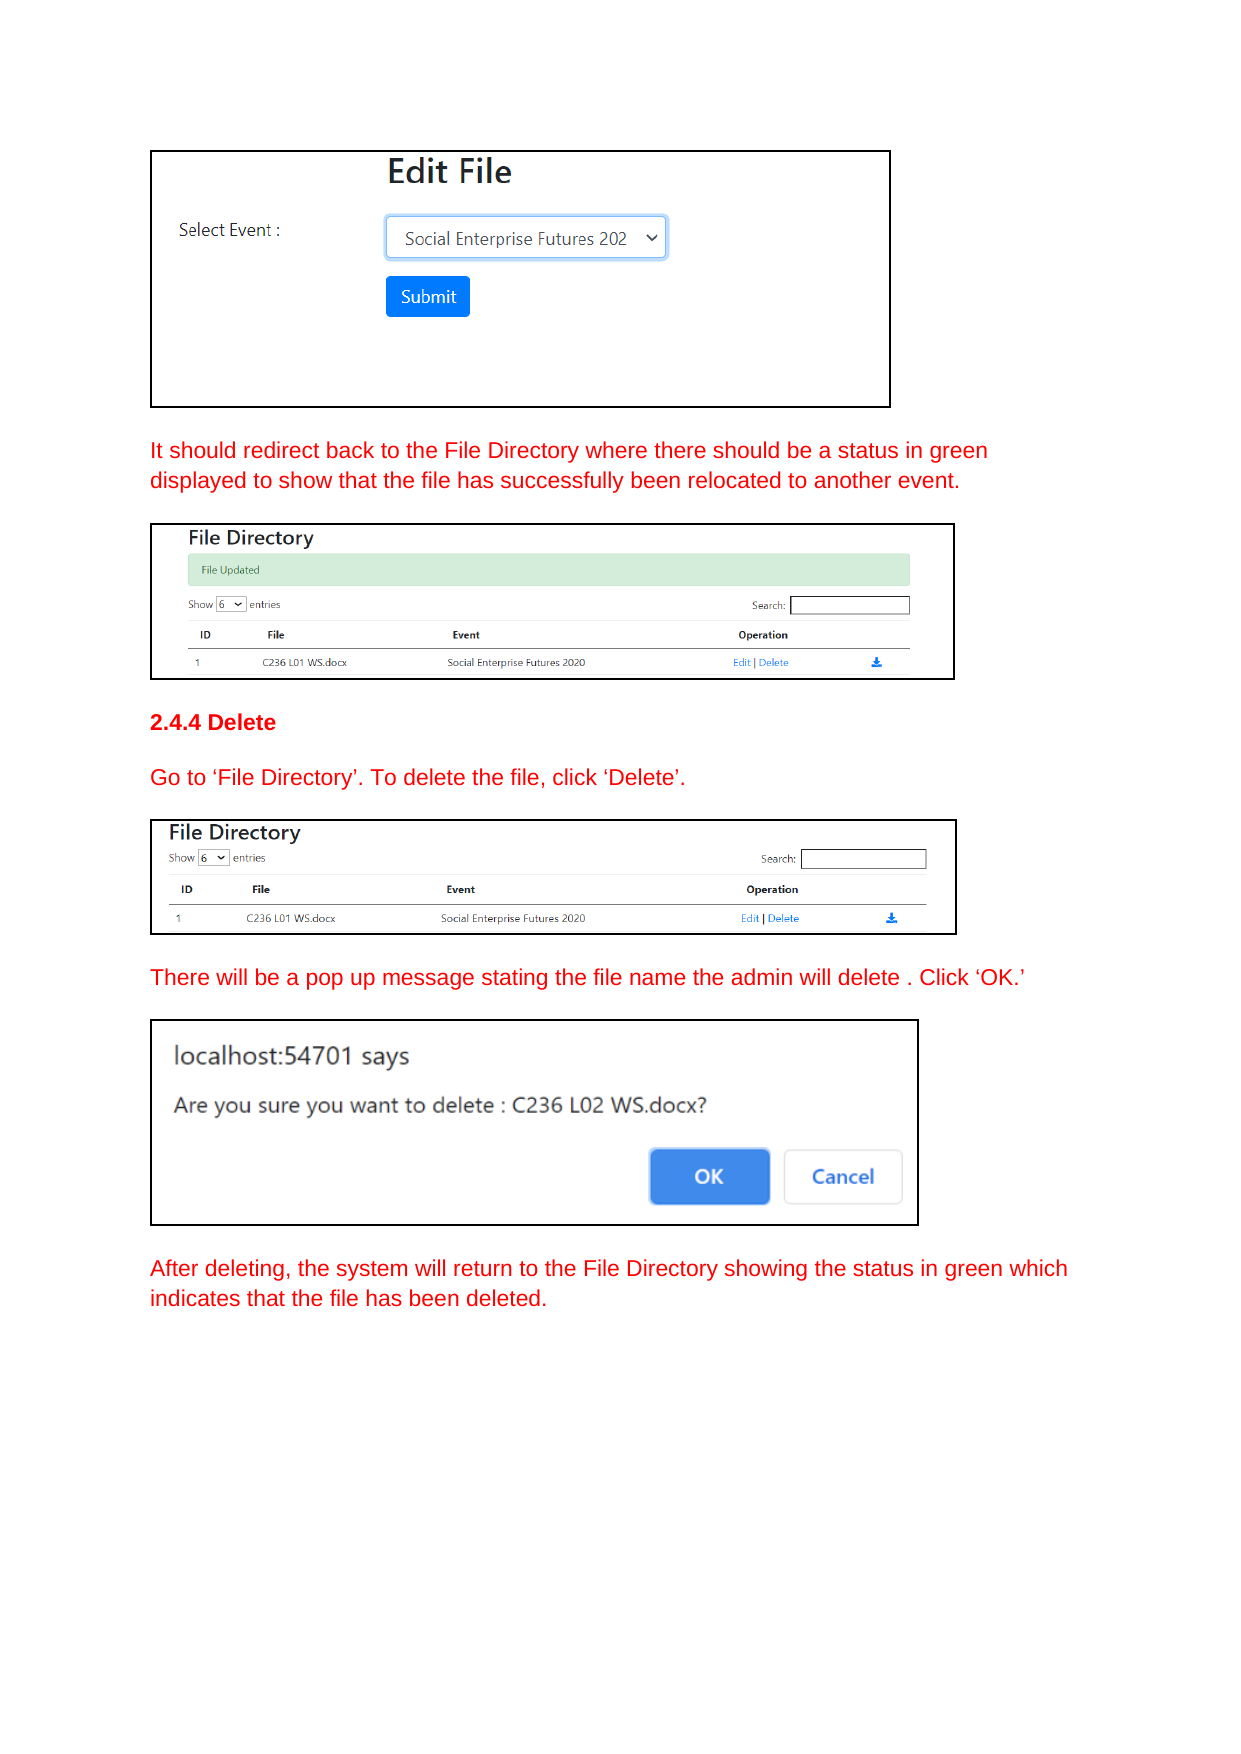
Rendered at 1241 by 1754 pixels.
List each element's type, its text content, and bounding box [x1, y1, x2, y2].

text It should redirect back to the File Directory where there should be a status in green displayed to show that the file has successfully been relocated to another event. [150, 437, 1090, 493]
text After deleting, the system will return to the File Directory showing the status in green which indicates that the file has been deleted. [150, 1255, 1090, 1311]
picture [152, 152, 889, 406]
picture [152, 821, 955, 933]
text 2.4.4 Delete [150, 709, 1090, 735]
text There will be a pop up message stating the file name the admin will delete . Click ‘OK.’ [150, 964, 1090, 990]
text Go to ‘File Directory’. To delete the file, click ‘Delete’. [150, 764, 1090, 790]
picture [152, 525, 953, 678]
picture [152, 1021, 917, 1224]
